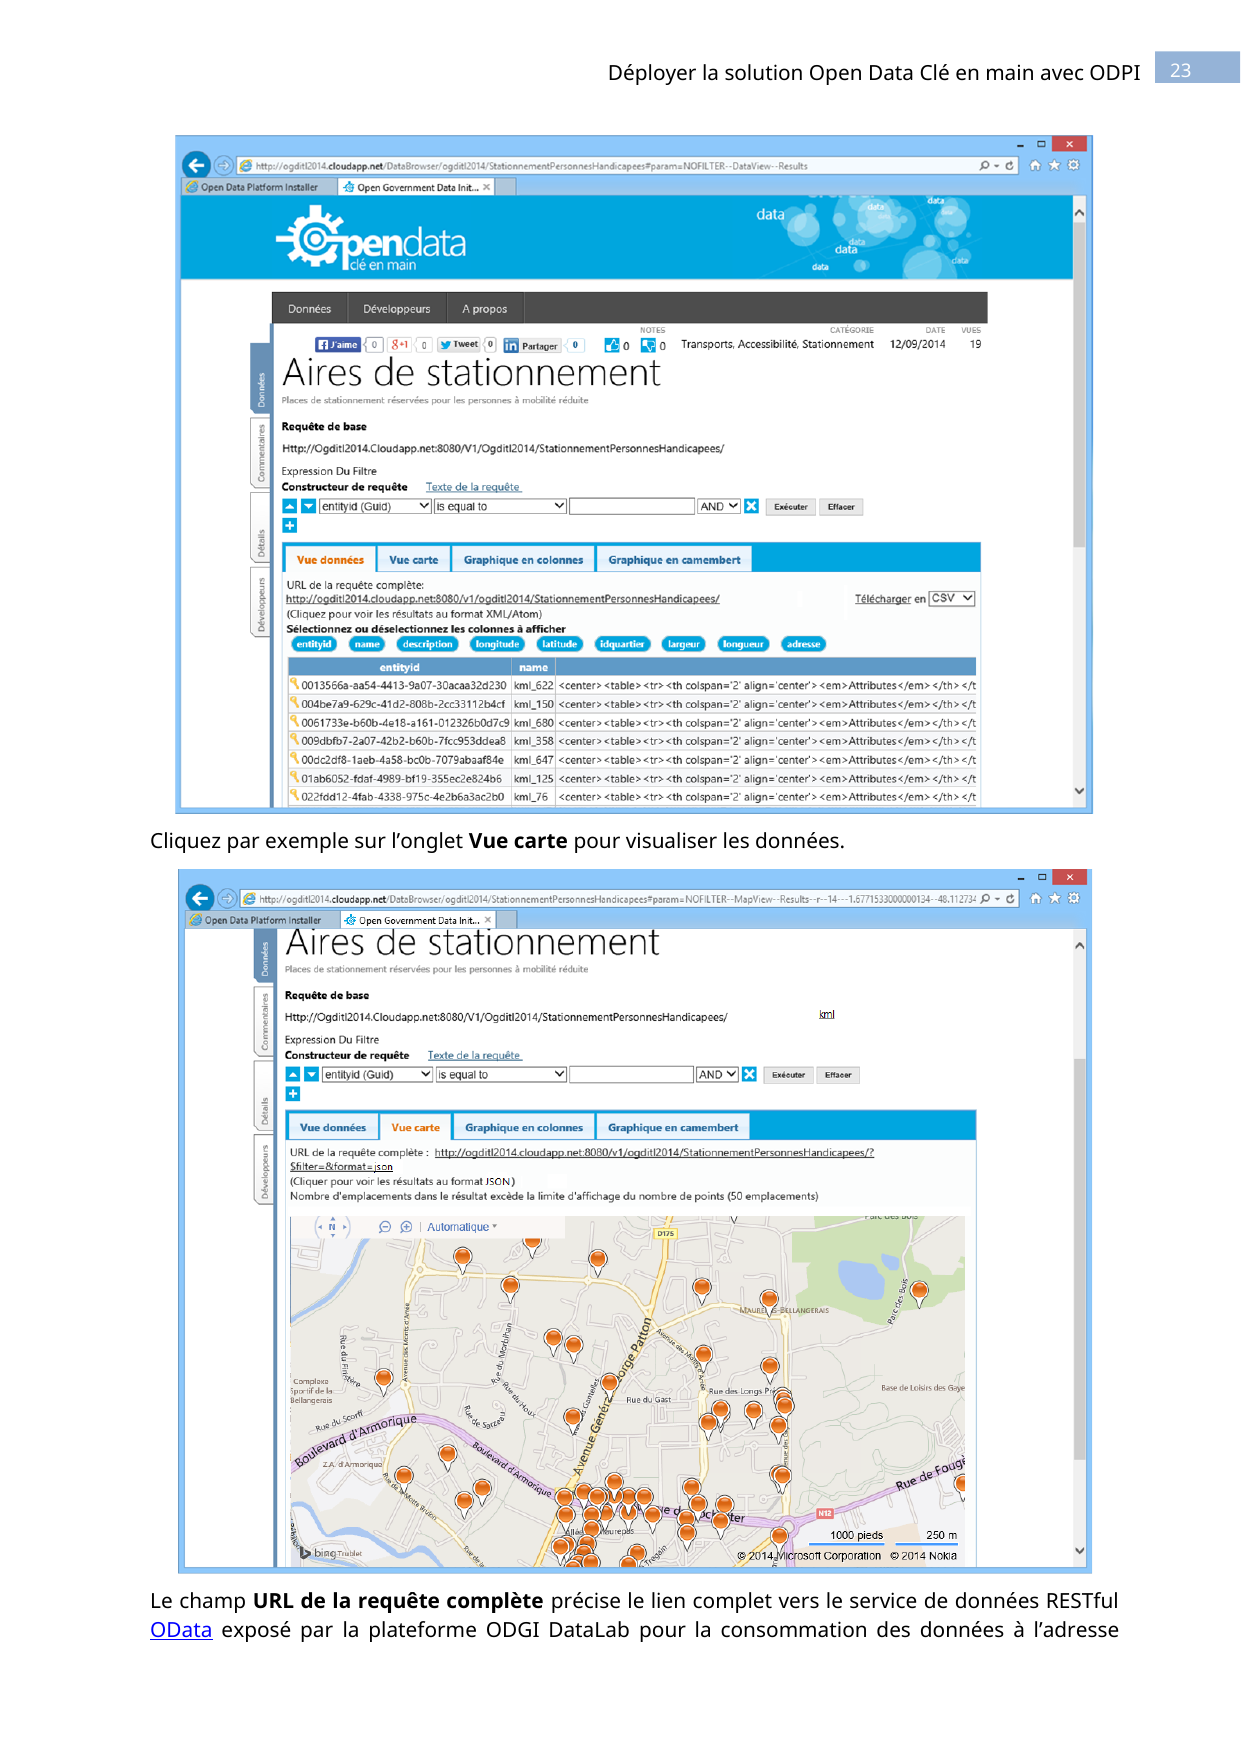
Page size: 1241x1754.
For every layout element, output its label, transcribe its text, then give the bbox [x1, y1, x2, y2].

text Cliquez par exemple sur l’onglet Vue carte pour visualiser les données. [150, 827, 1120, 855]
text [150, 1586, 1120, 1643]
picture [175, 135, 1095, 815]
picture [178, 867, 1093, 1574]
